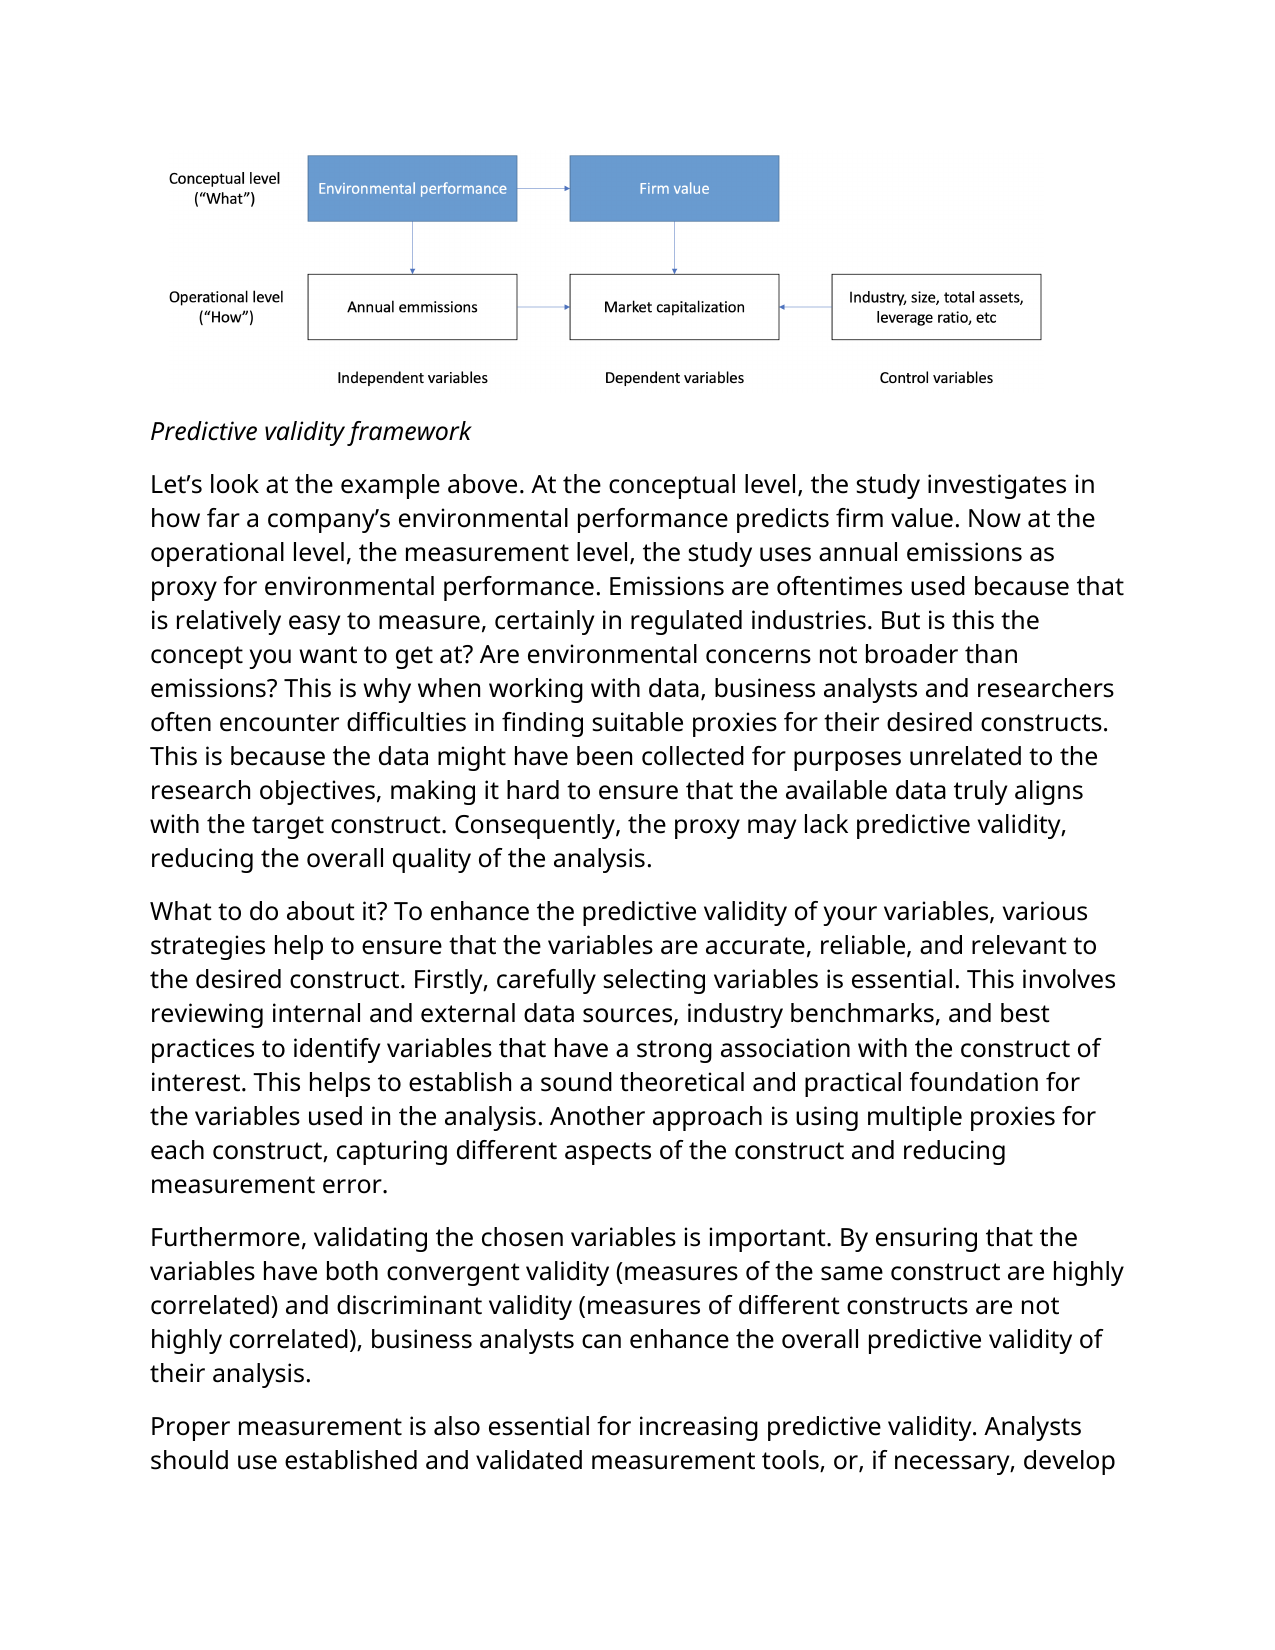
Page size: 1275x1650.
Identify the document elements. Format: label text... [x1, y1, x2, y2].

text What to do about it? To enhance the predictive validity of your variables, various strategies help to ensure that the variables are accurate, reliable, and relevant to the desired construct. Firstly, carefully selecting variables is essential. This involves reviewing internal and external data sources, industry benchmarks, and best practices to identify variables that have a strong association with the construct of interest. This helps to establish a sound theoretical and practical foundation for the variables used in the analysis. Another approach is using multiple proxies for each construct, capturing different aspects of the construct and reducing measurement error. [150, 894, 1125, 1201]
text Furthermore, validating the chosen variables is important. By ensuring that the variables have both convergent validity (measures of the same construct are highly correlated) and discriminant validity (measures of different constructs are not highly correlated), business analysts can enhance the overall predictive validity of their analysis. [150, 1219, 1125, 1389]
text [150, 1408, 1125, 1476]
picture [168, 150, 1044, 393]
text Let’s look at the example above. At the conceptual level, the study investigates in how far a company’s environmental performance predicts firm value. Now at the operational level, the measurement level, the study uses annual emissions as proxy for environmental performance. Emissions are oftentimes used because that is relatively easy to measure, certainly in regulated industries. But is this the concept you want to get at? Are environmental concerns not broader than emissions? This is why when working with data, business analysts and researchers often encounter difficulties in finding suitable proxies for their desired constructs. This is because the data might have been collected for purposes unrelated to the research objectives, making it hard to ensure that the available data truly aligns with the target construct. Consequently, the proxy may lack predictive validity, reducing the overall quality of the analysis. [150, 466, 1125, 875]
text Predictive validity framework [150, 414, 1125, 448]
